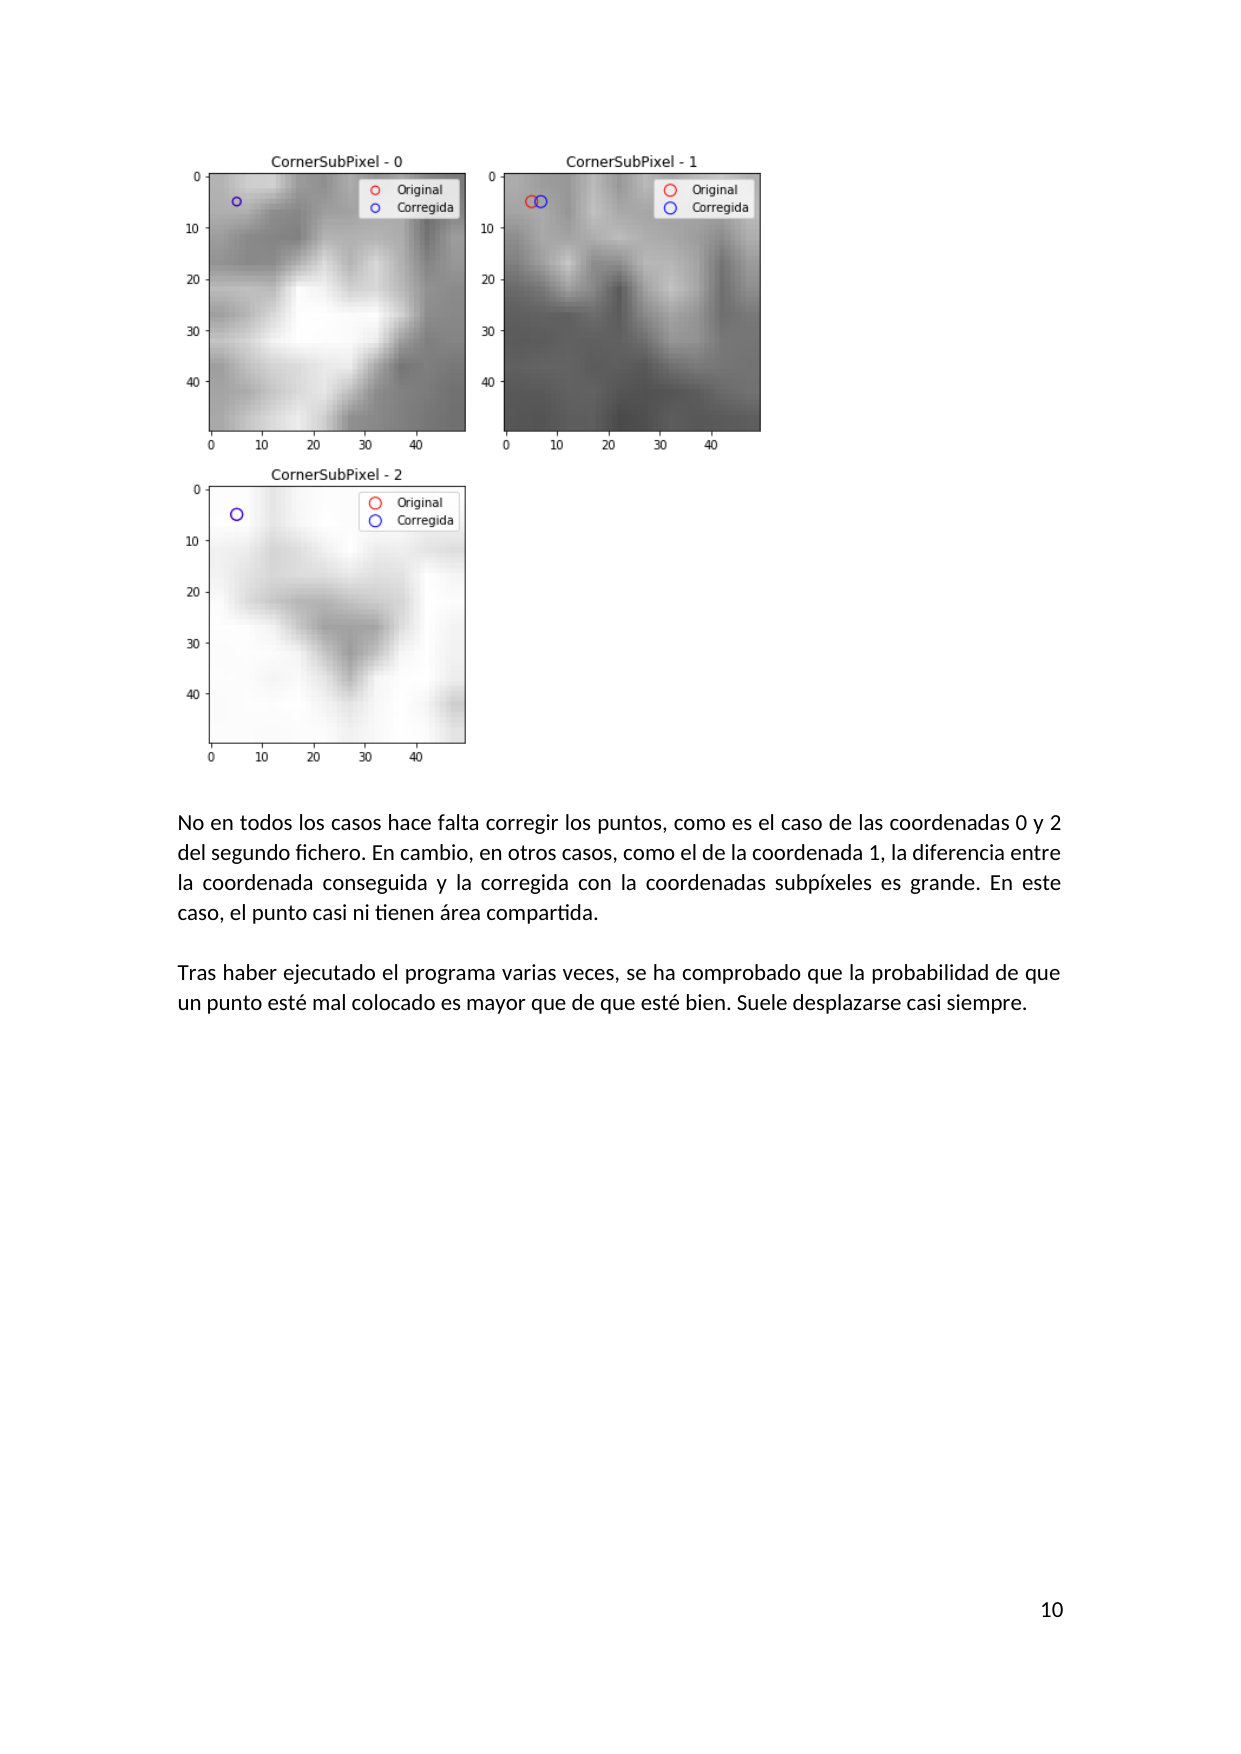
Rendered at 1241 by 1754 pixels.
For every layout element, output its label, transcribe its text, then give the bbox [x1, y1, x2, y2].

picture [177, 147, 768, 459]
text No en todos los casos hace falta corregir los puntos, como es el caso de las coordenadas 0 y 2 del segundo fichero. En cambio, en otros casos, como el de la coordenada 1, la diferencia entre la coordenada conseguida y la corregida con la coordenadas subpíxeles es grande. En este caso, el punto casi ni tienen área compartida. [177, 808, 1063, 927]
text Tras haber ejecutado el programa varias veces, se ha comprobado que la probabilidad de que un punto esté mal colocado es mayor que de que esté bien. Suele desplazarse casi siempre. [177, 958, 1063, 1016]
picture [177, 460, 473, 771]
